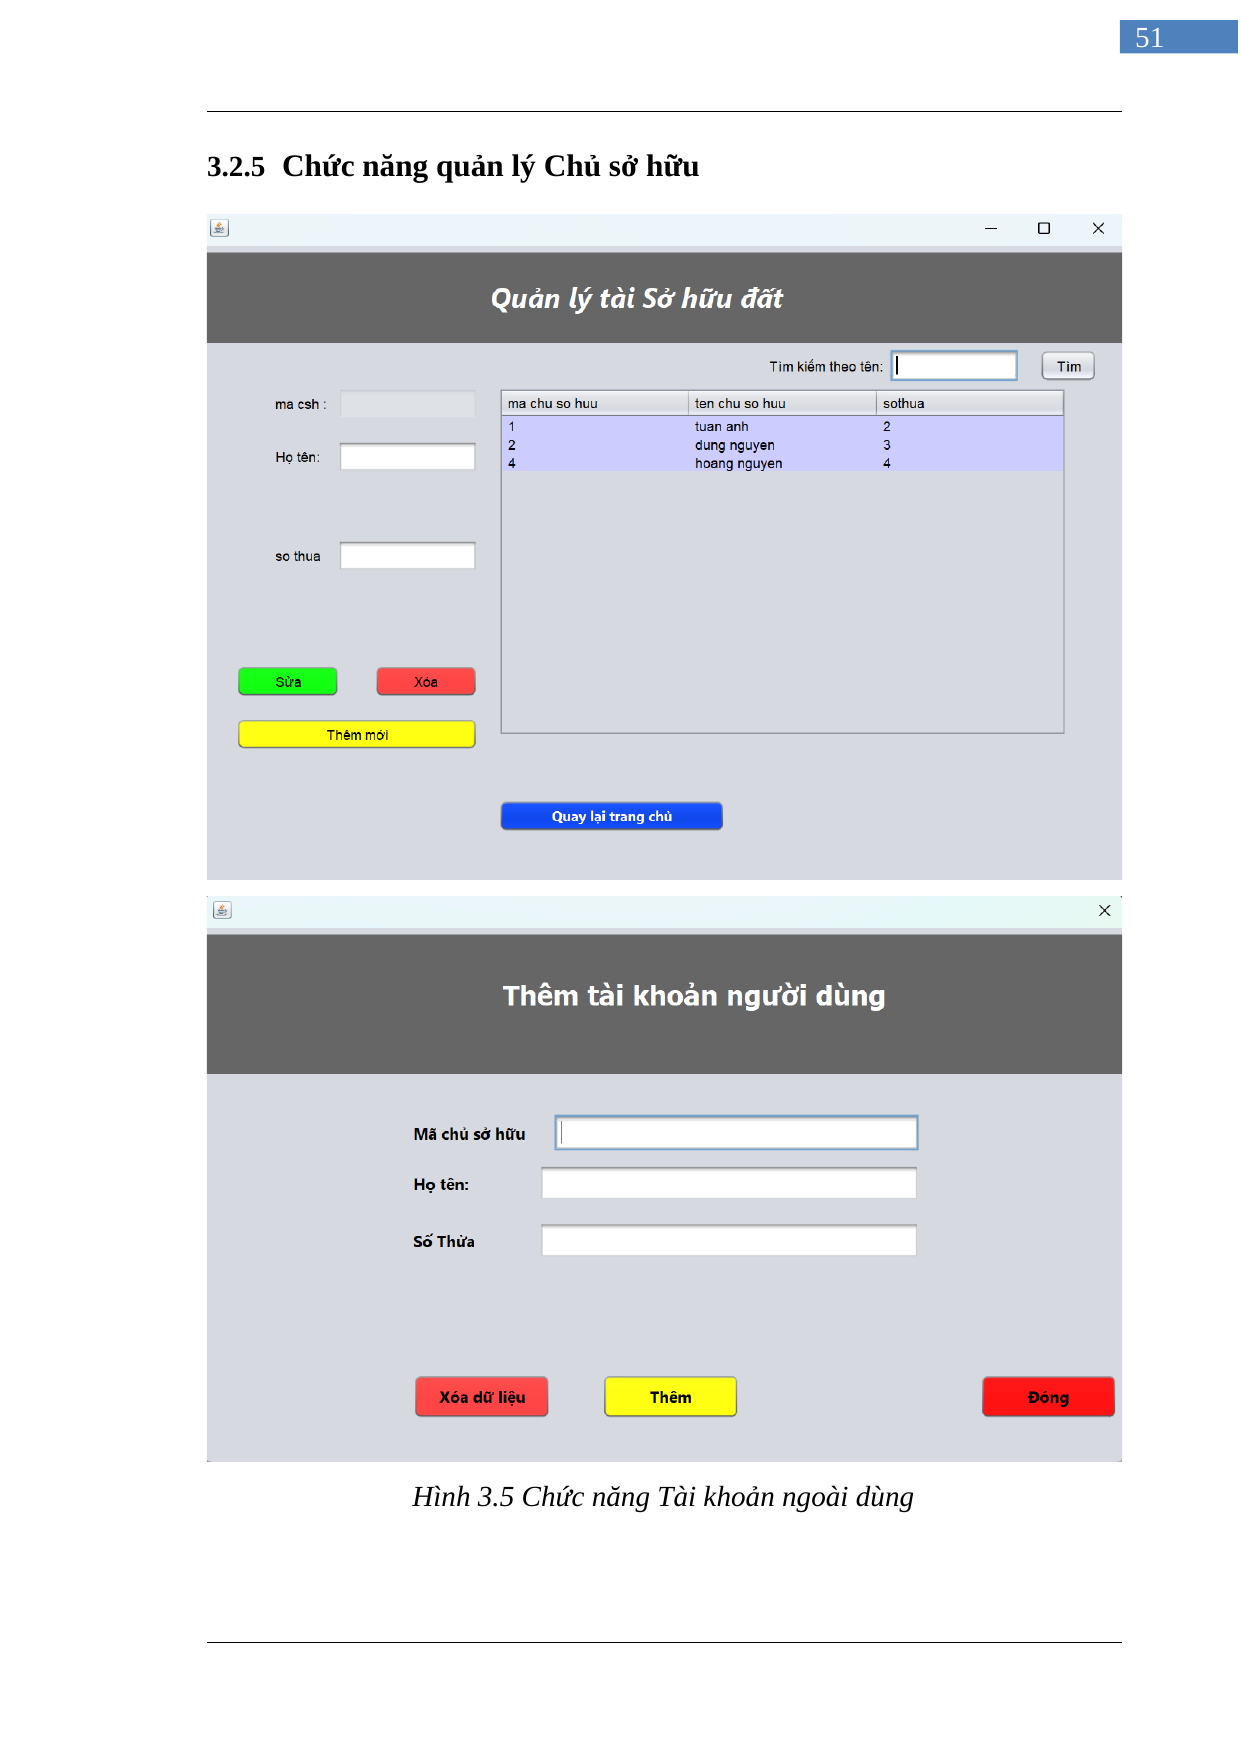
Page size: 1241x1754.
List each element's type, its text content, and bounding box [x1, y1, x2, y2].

picture [206, 214, 1123, 880]
picture [206, 896, 1123, 1462]
text Hình 3.5 Chức năng Tài khoản ngoài dùng [207, 1479, 1122, 1512]
subtitle Chức năng quản lý Chủ sở hữu [207, 148, 1122, 184]
